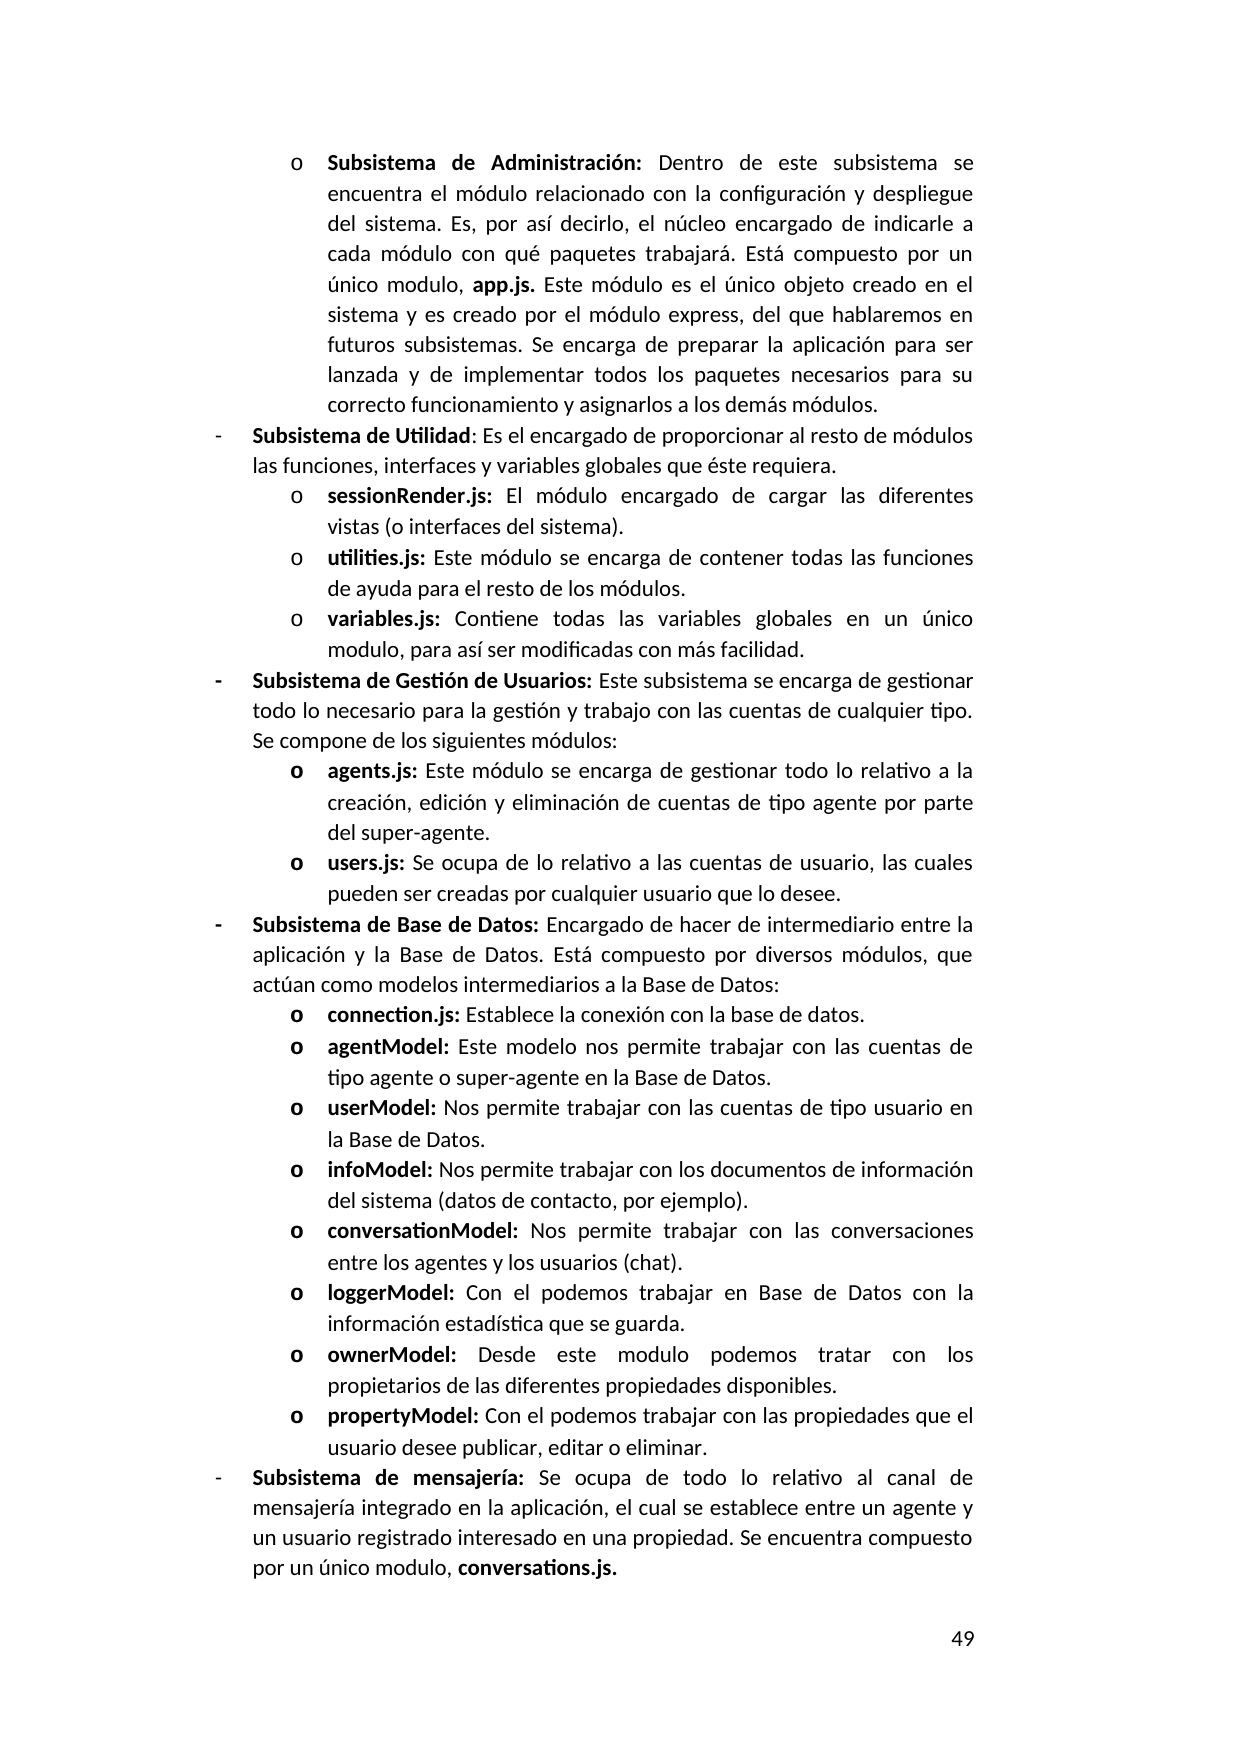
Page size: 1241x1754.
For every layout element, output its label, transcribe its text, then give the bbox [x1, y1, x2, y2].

list Subsistema de mensajería: Se ocupa de todo lo relativo al canal de mensajería integrado en la aplicación, el cual se establece entre un agente y un usuario registrado interesado en una propiedad. Se encuentra compuesto por un único modulo, conversations.js. [215, 1463, 974, 1581]
list Subsistema de Gestión de Usuarios: Este subsistema se encarga de gestionar todo lo necesario para la gestión y trabajo con las cuentas de cualquier tipo. Se compone de los siguientes módulos: [215, 666, 974, 754]
list Subsistema de Base de Datos: Encargado de hacer de intermediario entre la aplicación y la Base de Datos. Está compuesto por diversos módulos, que actúan como modelos intermediarios a la Base de Datos: [215, 910, 974, 998]
list Subsistema de Administración: Dentro de este subsistema se encuentra el módulo relacionado con la configuración y despliegue del sistema. Es, por así decirlo, el núcleo encargado de indicarle a cada módulo con qué paquetes trabajará. Está compuesto por un único modulo, app.js. Este módulo es el único objeto creado en el sistema y es creado por el módulo express, del que hablaremos en futuros subsistemas. Se encarga de preparar la aplicación para ser lanzada y de implementar todos los paquetes necesarios para su correcto funcionamiento y asignarlos a los demás módulos. [290, 148, 974, 418]
list users.js: Se ocupa de lo relativo a las cuentas de usuario, las cuales pueden ser creadas por cualquier usuario que lo desee. [290, 848, 974, 908]
list Subsistema de Utilidad: Es el encargado de proporcionar al resto de módulos las funciones, interfaces y variables globales que éste requiera. [215, 421, 974, 479]
list sessionRender.js: El módulo encargado de cargar las diferentes vistas (o interfaces del sistema). [290, 481, 974, 541]
list propertyModel: Con el podemos trabajar con las propiedades que el usuario desee publicar, editar o eliminar. [290, 1401, 974, 1461]
list agentModel: Este modelo nos permite trabajar con las cuentas de tipo agente o super-agente en la Base de Datos. [290, 1032, 974, 1091]
list ownerModel: Desde este modulo podemos tratar con los propietarios de las diferentes propiedades disponibles. [290, 1340, 974, 1399]
list userModel: Nos permite trabajar con las cuentas de tipo usuario en la Base de Datos. [290, 1093, 974, 1153]
list conversationModel: Nos permite trabajar con las conversaciones entre los agentes y los usuarios (chat). [290, 1217, 974, 1276]
list utilities.js: Este módulo se encarga de contener todas las funciones de ayuda para el resto de los módulos. [290, 543, 974, 602]
list connection.js: Establece la conexión con la base de datos. [290, 1000, 974, 1029]
list agents.js: Este módulo se encarga de gestionar todo lo relativo a la creación, edición y eliminación de cuentas de tipo agente por parte del super-agente. [290, 756, 974, 846]
list infoModel: Nos permite trabajar con los documentos de información del sistema (datos de contacto, por ejemplo). [290, 1155, 974, 1214]
list variables.js: Contiene todas las variables globales en un único modulo, para así ser modificadas con más facilidad. [290, 604, 974, 664]
list loggerModel: Con el podemos trabajar en Base de Datos con la información estadística que se guarda. [290, 1278, 974, 1337]
